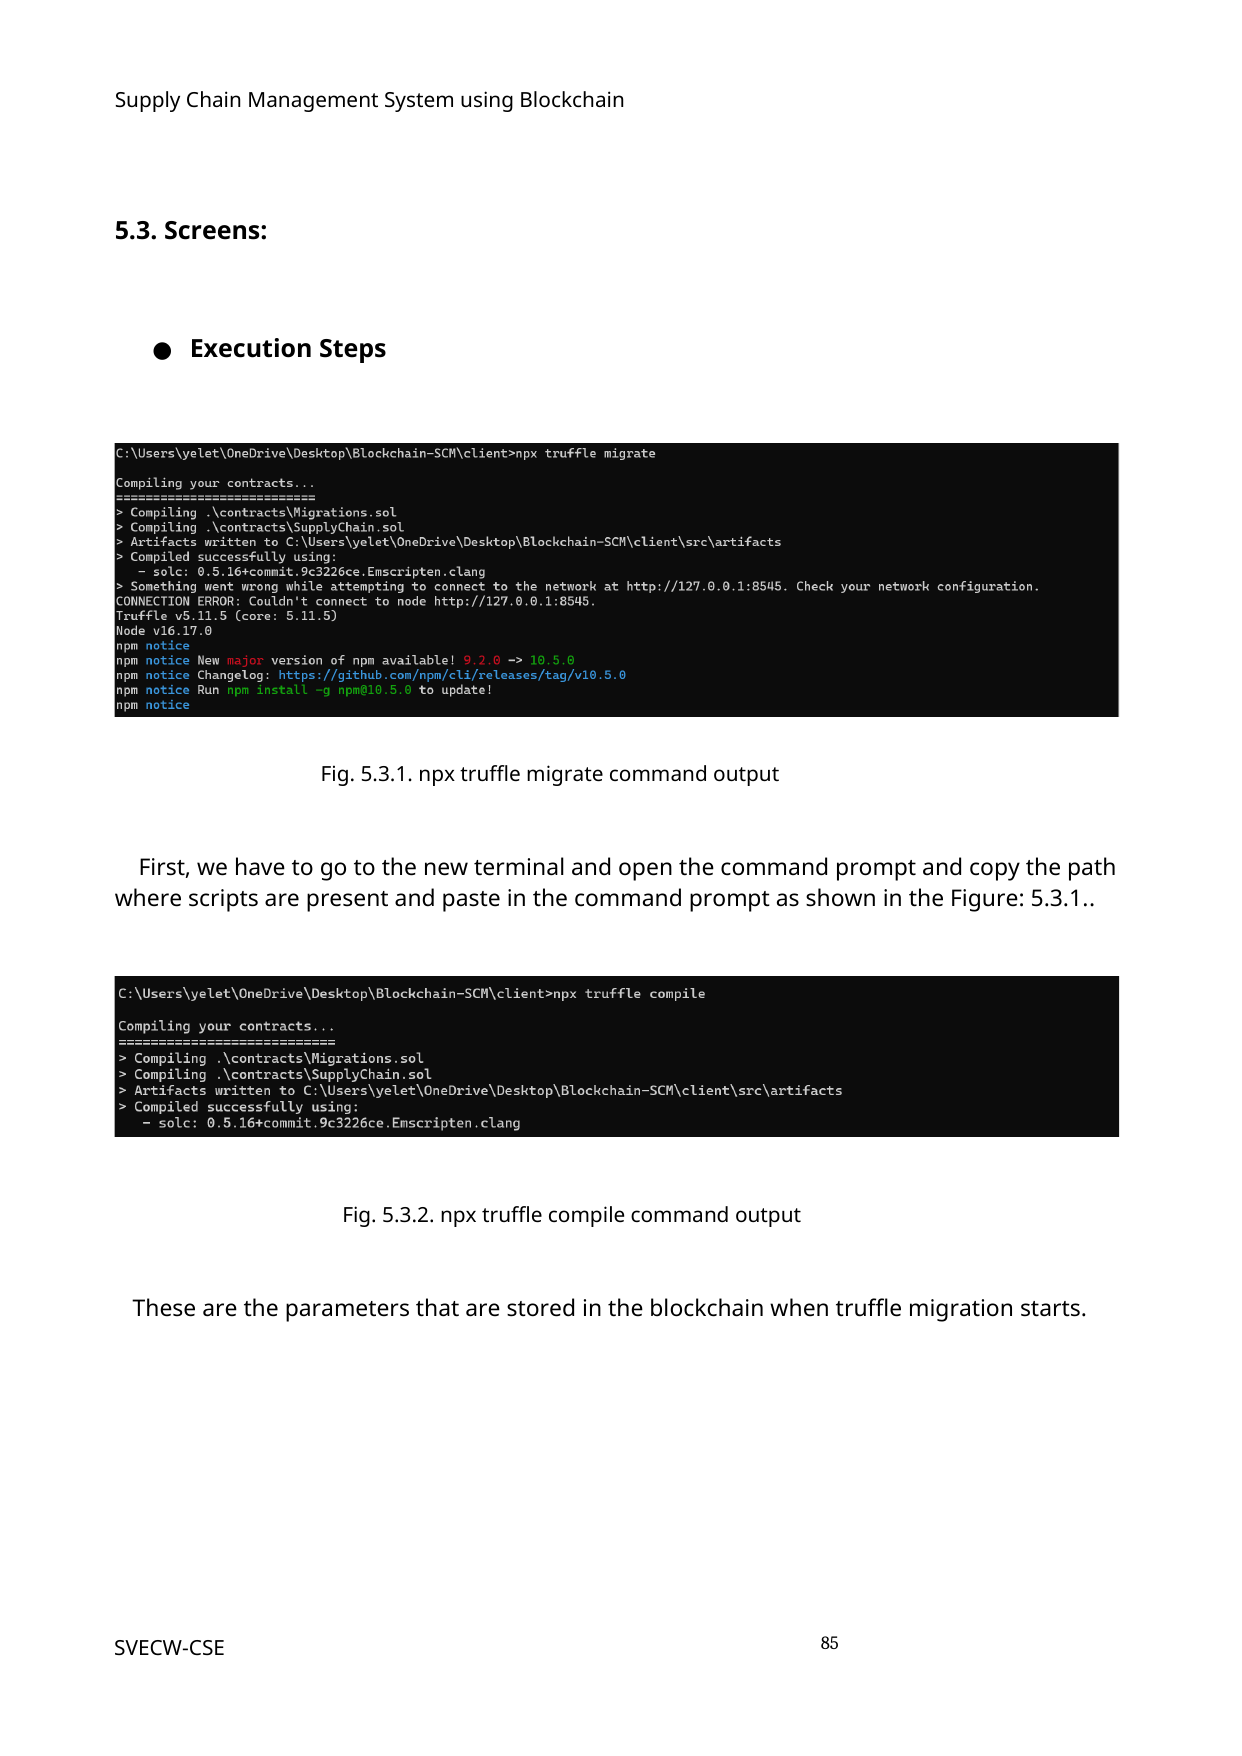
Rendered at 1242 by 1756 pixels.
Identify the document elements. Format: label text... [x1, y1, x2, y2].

list Execution Steps [152, 324, 1121, 371]
text First, we have to go to the new terminal and open the command prompt and copy the path where scripts are present and paste in the command prompt as shown in the Figure: 5.3.1.. [114, 851, 1121, 913]
picture [114, 976, 1120, 1137]
subtitle 5.3. Screens: [114, 213, 1121, 247]
picture [114, 443, 1120, 717]
text These are the parameters that are stored in the blockchain when truffle migration starts. [114, 1292, 1121, 1323]
text Fig. 5.3.1. npx truffle migrate command output [114, 759, 1121, 787]
text Fig. 5.3.2. npx truffle compile command output [114, 1200, 1121, 1228]
